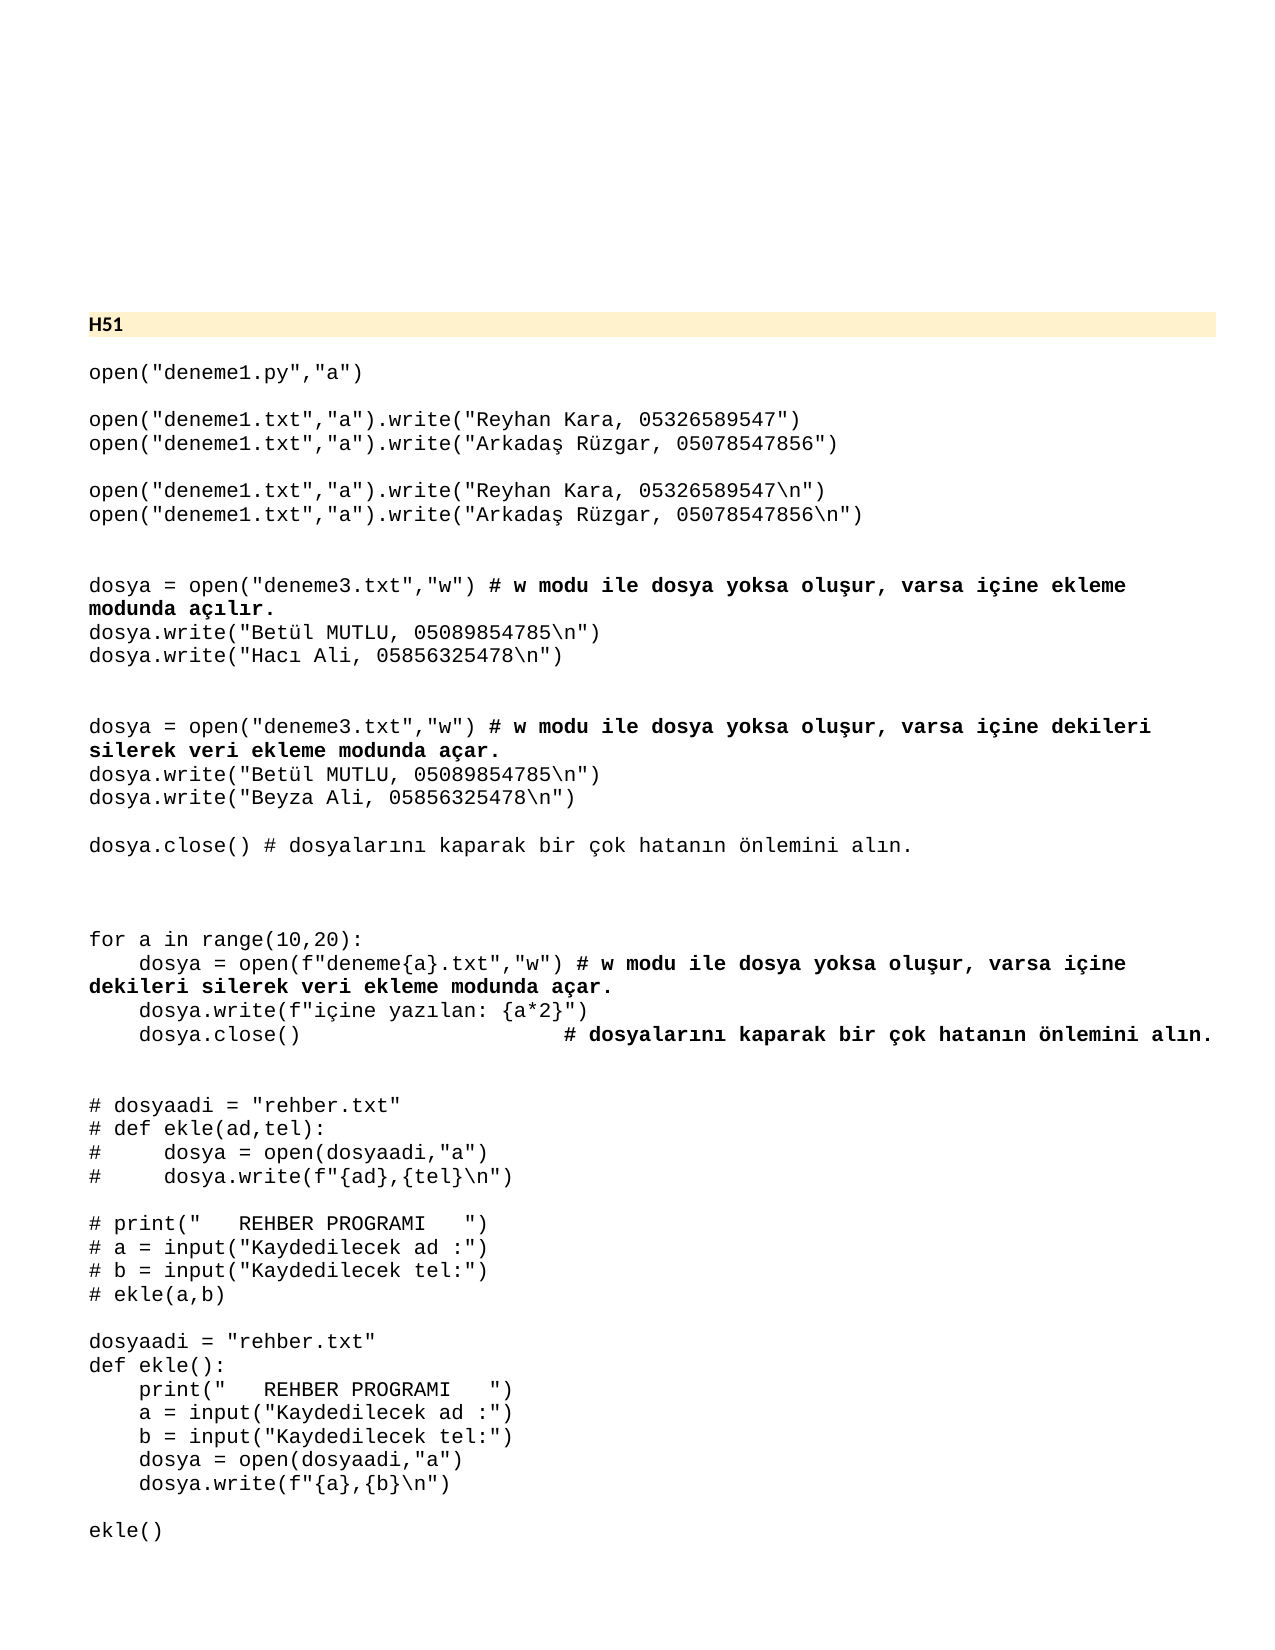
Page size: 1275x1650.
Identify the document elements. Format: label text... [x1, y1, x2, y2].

text dosya.close() # dosyalarını kaparak bir çok hatanın önlemini alın. [89, 835, 1216, 858]
text for a in range(10,20): [89, 929, 1216, 953]
text # dosya = open(dosyaadi,"a") [89, 1142, 1216, 1166]
text H51 [89, 312, 1216, 337]
text dosya.close() # dosyalarını kaparak bir çok hatanın önlemini alın. [89, 1024, 1216, 1047]
text dosya = open("deneme3.txt","w") # w modu ile dosya yoksa oluşur, varsa içine ekleme modunda açılır. [89, 574, 1216, 622]
text def ekle(): [89, 1355, 1216, 1378]
text dosya.write("Beyza Ali, 05856325478\n") [89, 787, 1216, 811]
text open("deneme1.txt","a").write("Arkadaş Rüzgar, 05078547856\n") [89, 504, 1216, 527]
text # print(" REHBER PROGRAMI ") [89, 1213, 1216, 1237]
text b = input("Kaydedilecek tel:") [89, 1426, 1216, 1449]
text dosya = open("deneme3.txt","w") # w modu ile dosya yoksa oluşur, varsa içine dekileri silerek veri ekleme modunda açar. [89, 716, 1216, 764]
text print(" REHBER PROGRAMI ") [89, 1378, 1216, 1402]
text dosya.write("Betül MUTLU, 05089854785\n") [89, 622, 1216, 646]
text dosya.write("Betül MUTLU, 05089854785\n") [89, 764, 1216, 787]
text # def ekle(ad,tel): [89, 1118, 1216, 1142]
text open("deneme1.txt","a").write("Reyhan Kara, 05326589547") [89, 409, 1216, 433]
text dosya.write("Hacı Ali, 05856325478\n") [89, 646, 1216, 669]
text open("deneme1.py","a") [89, 362, 1216, 385]
text open("deneme1.txt","a").write("Reyhan Kara, 05326589547\n") [89, 480, 1216, 504]
text dosya.write(f"içine yazılan: {a*2}") [89, 1000, 1216, 1024]
text open("deneme1.txt","a").write("Arkadaş Rüzgar, 05078547856") [89, 433, 1216, 456]
text dosya = open(dosyaadi,"a") [89, 1449, 1216, 1473]
text # b = input("Kaydedilecek tel:") [89, 1260, 1216, 1284]
text # a = input("Kaydedilecek ad :") [89, 1237, 1216, 1260]
text dosya = open(f"deneme{a}.txt","w") # w modu ile dosya yoksa oluşur, varsa içine dekileri silerek veri ekleme modunda açar. [89, 953, 1216, 1000]
text # dosyaadi = "rehber.txt" [89, 1095, 1216, 1118]
text a = input("Kaydedilecek ad :") [89, 1402, 1216, 1426]
text dosya.write(f"{a},{b}\n") [89, 1473, 1216, 1497]
text ekle() [89, 1520, 1216, 1544]
text # dosya.write(f"{ad},{tel}\n") [89, 1166, 1216, 1189]
text dosyaadi = "rehber.txt" [89, 1331, 1216, 1355]
text # ekle(a,b) [89, 1284, 1216, 1308]
